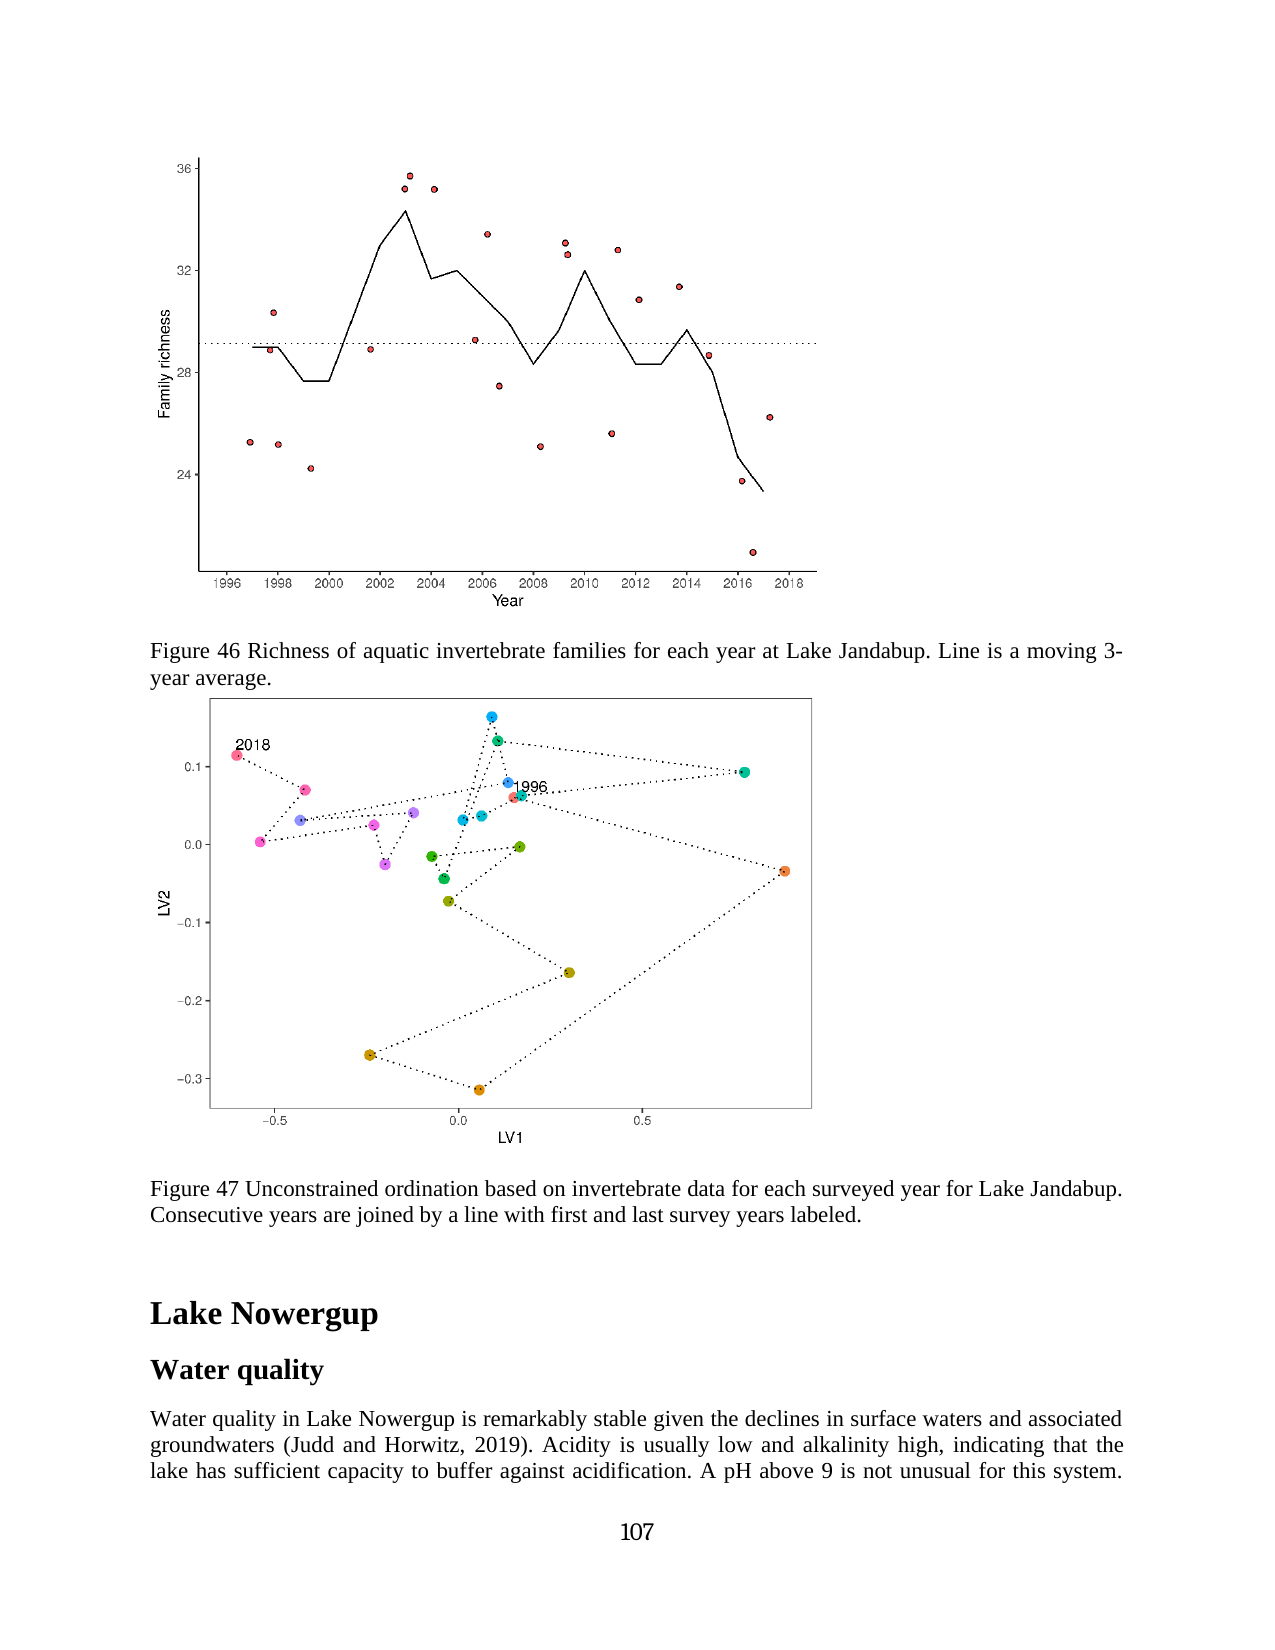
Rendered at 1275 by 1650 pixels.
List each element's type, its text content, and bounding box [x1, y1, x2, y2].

picture [150, 690, 820, 1154]
text Figure 46 Richness of aquatic invertebrate families for each year at Lake Jandabup. Line is a moving 3-year average. [150, 637, 1125, 690]
subtitle Water quality [150, 1352, 1125, 1386]
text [150, 1405, 1125, 1484]
text Figure 47 Unconstrained ordination based on invertebrate data for each surveyed year for Lake Jandabup. Consecutive years are joined by a line with first and last survey years labeled. [150, 1174, 1125, 1227]
subtitle Lake Nowergup [150, 1293, 1125, 1332]
picture [150, 150, 824, 617]
